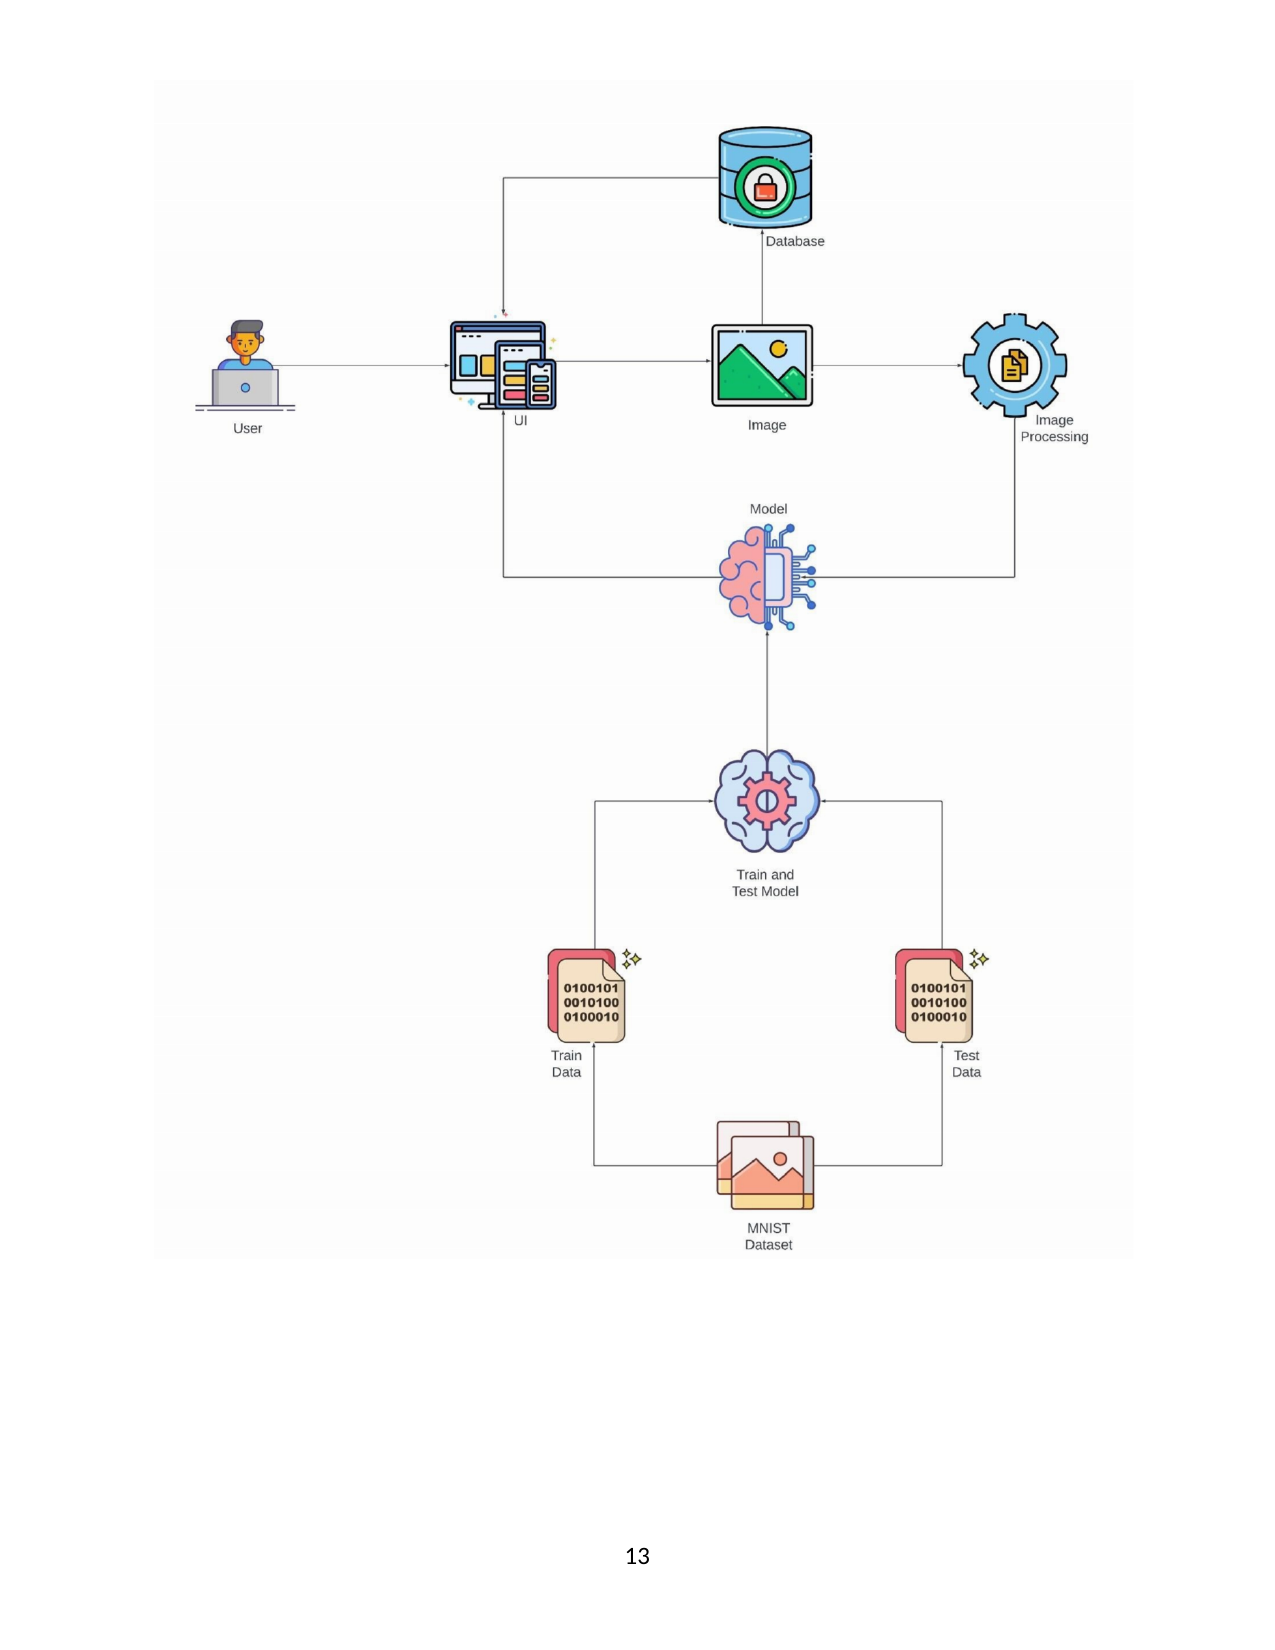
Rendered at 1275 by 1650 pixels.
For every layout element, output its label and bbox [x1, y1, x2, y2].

picture [153, 80, 1134, 1259]
